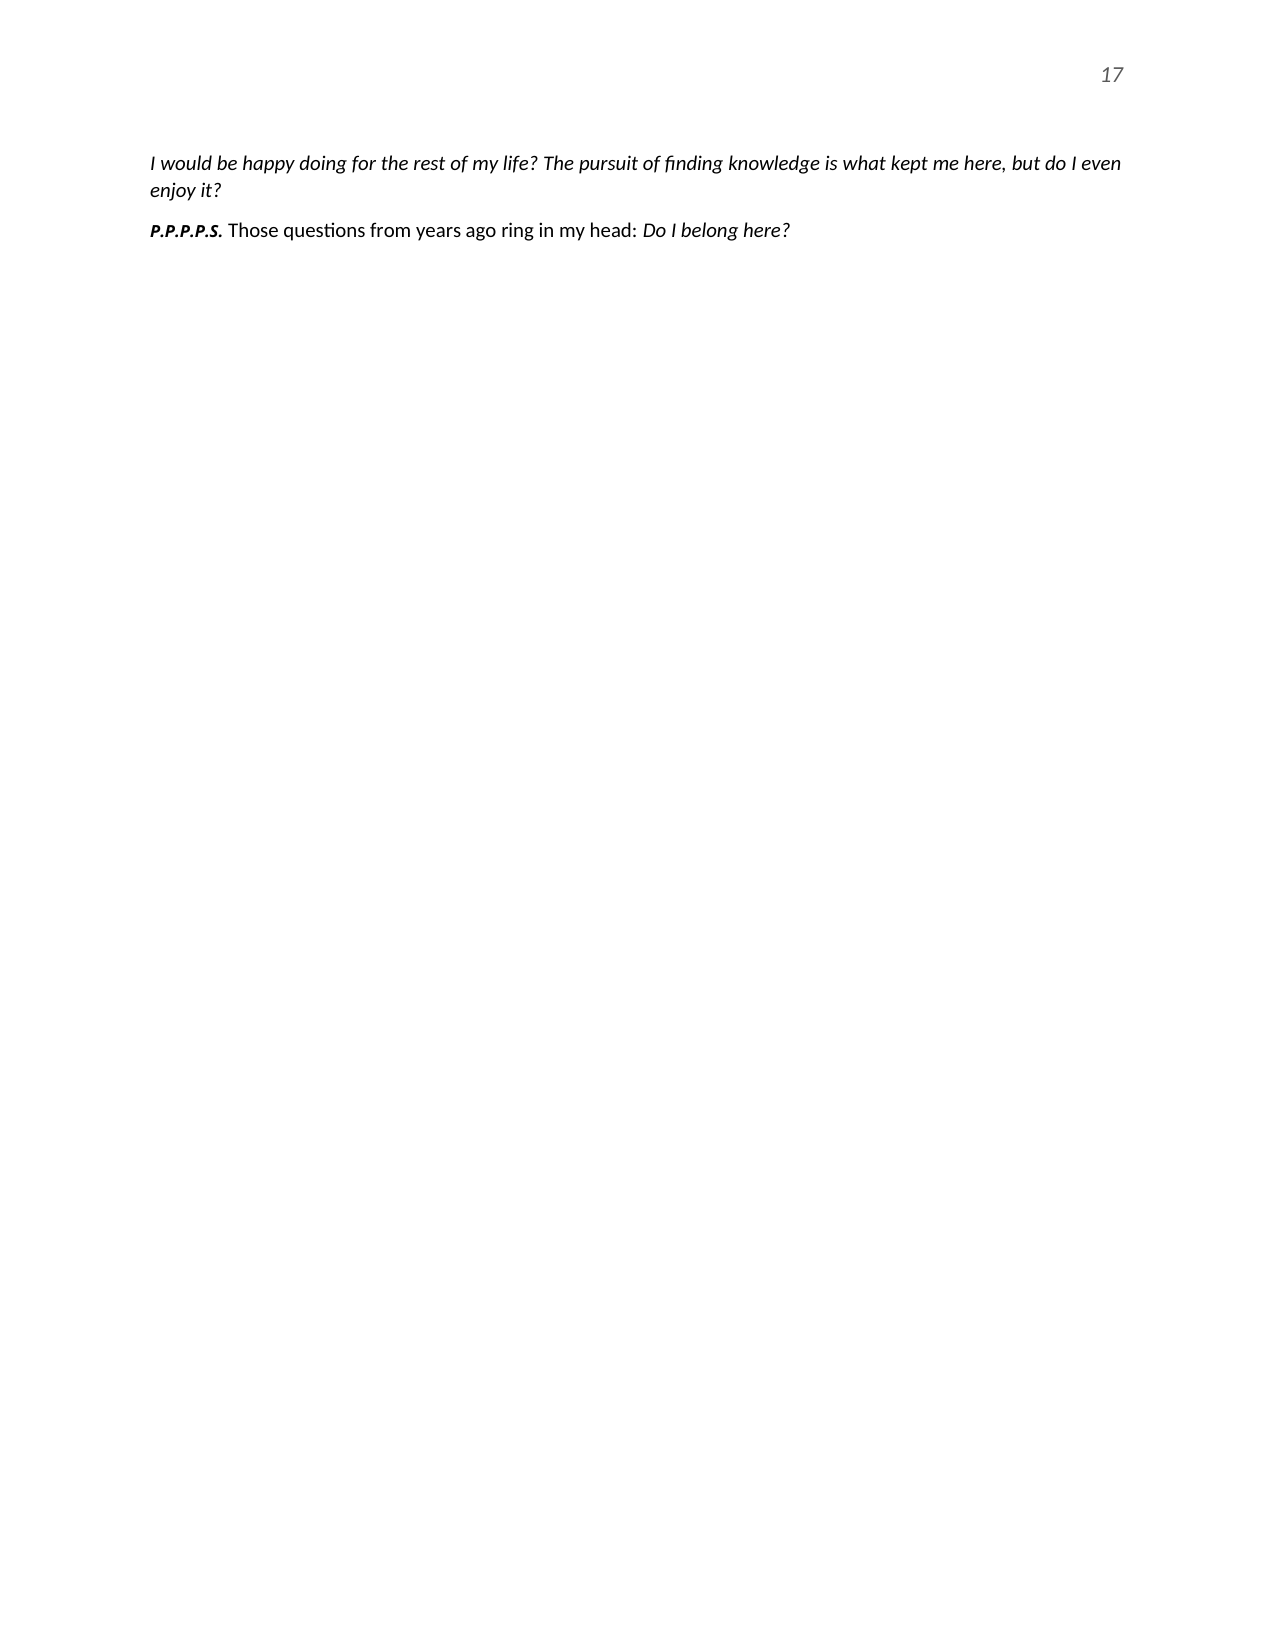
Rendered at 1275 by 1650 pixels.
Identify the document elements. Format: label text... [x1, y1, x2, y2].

text P.P.P.P.S. Those questions from years ago ring in my head: Do I belong here? [150, 217, 1125, 243]
